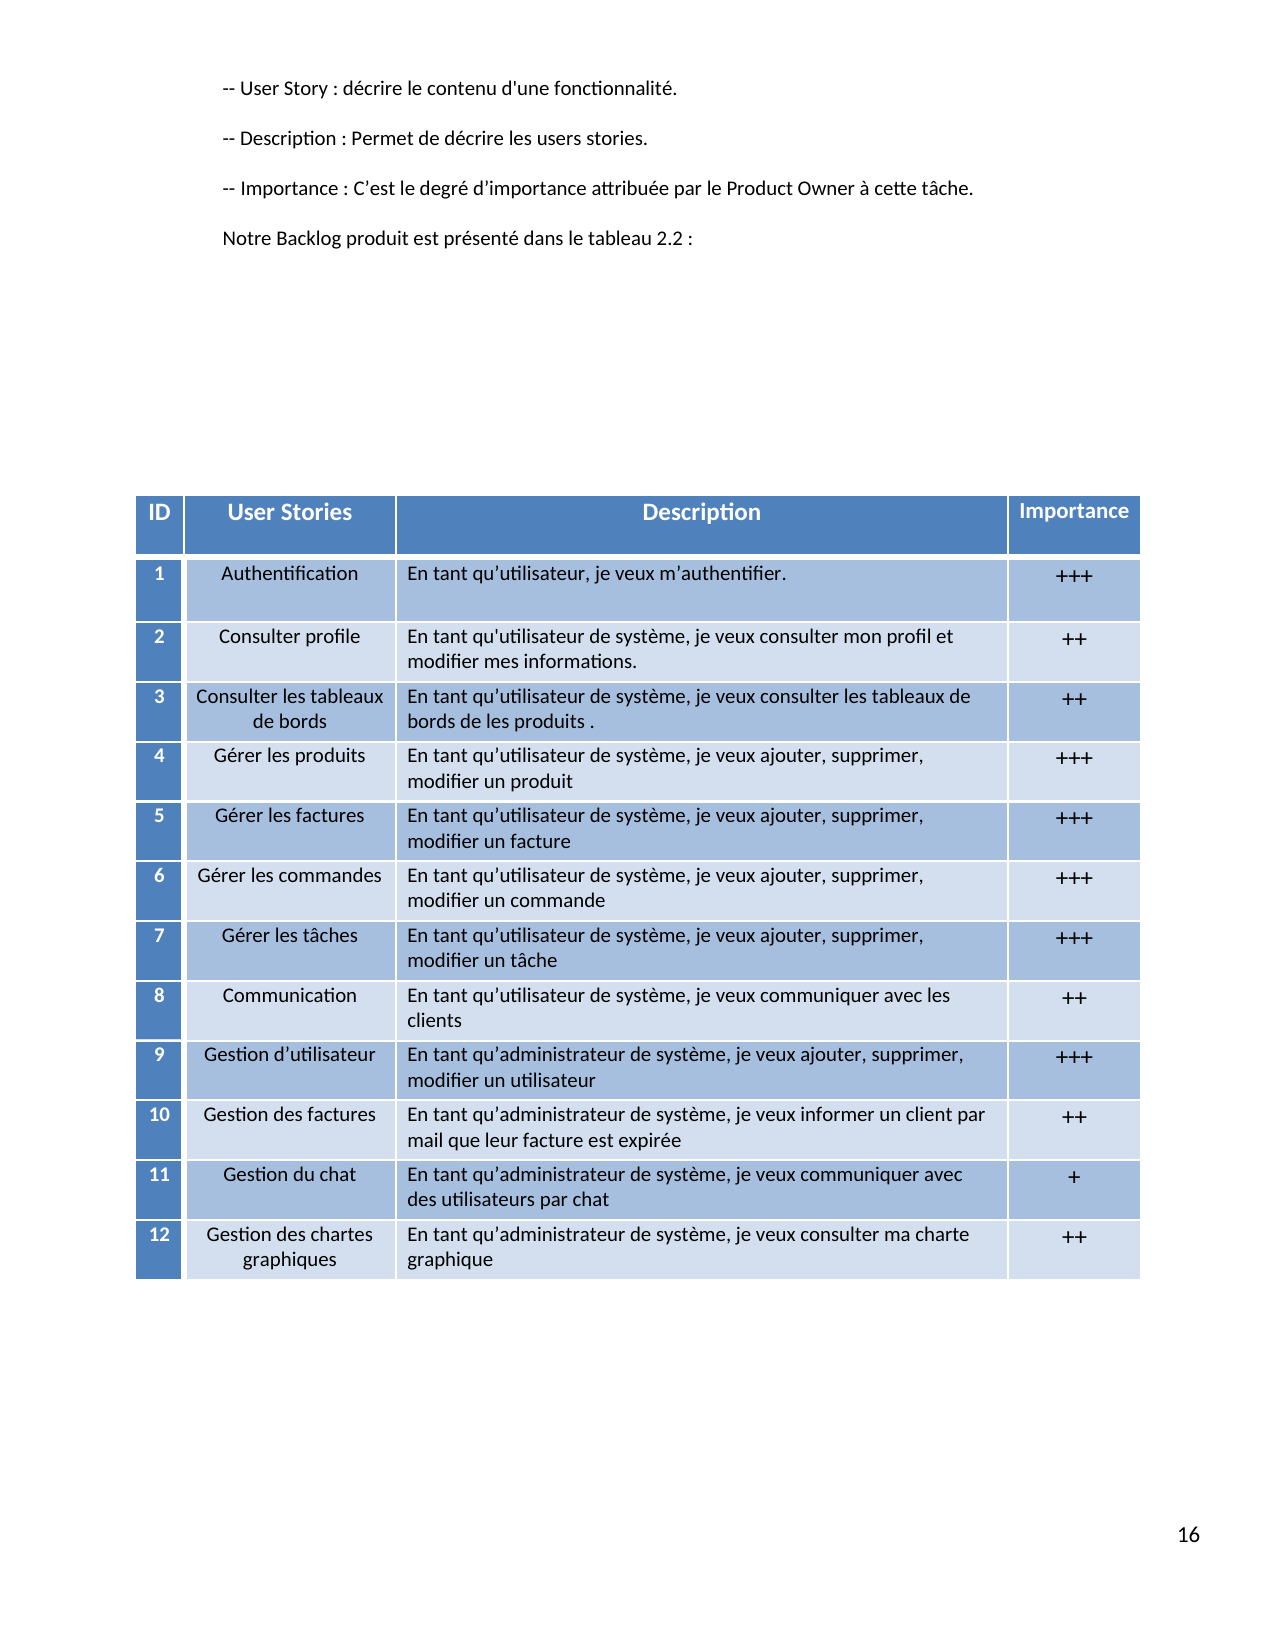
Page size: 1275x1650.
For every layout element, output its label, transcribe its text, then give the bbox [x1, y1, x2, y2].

text -- Importance : C’est le degré d’importance attribuée par le Product Owner à cette tâche. [149, 175, 1200, 200]
table_cell 12 [136, 1221, 181, 1279]
table_cell 1 [136, 560, 181, 621]
table_cell ++ [1009, 1221, 1140, 1279]
text -- User Story : décrire le contenu d'une fonctionnalité. [149, 75, 1200, 100]
table_cell Gestion des factures [187, 1101, 395, 1159]
table_cell Gérer les commandes [187, 862, 395, 920]
table_cell ++ [1009, 1101, 1140, 1159]
table_cell +++ [1009, 862, 1140, 920]
table_cell ++ [1009, 623, 1140, 681]
table_cell +++ [1009, 743, 1140, 800]
table_cell En tant qu’administrateur de système, je veux informer un client par mail que leur facture est expirée [397, 1101, 1007, 1159]
table_cell En tant qu’utilisateur de système, je veux ajouter, supprimer, modifier un produit [397, 743, 1007, 800]
table_cell 5 [136, 803, 181, 860]
table_cell En tant qu’utilisateur de système, je veux ajouter, supprimer, modifier un facture [397, 803, 1007, 860]
text Notre Backlog produit est présenté dans le tableau 2.2 : [149, 225, 1200, 251]
table_cell En tant qu’administrateur de système, je veux consulter ma charte graphique [397, 1221, 1007, 1279]
table_cell Authentification [187, 560, 395, 621]
table_cell 2 [136, 623, 181, 681]
table_cell Gérer les factures [187, 803, 395, 860]
table_cell 3 [136, 683, 181, 741]
table_cell Consulter profile [187, 623, 395, 681]
table_cell En tant qu’utilisateur de système, je veux consulter les tableaux de bords de les produits . [397, 683, 1007, 741]
table_cell Consulter les tableaux de bords [187, 683, 395, 741]
table_cell En tant qu’utilisateur, je veux m’authentifier. [397, 560, 1007, 621]
table_cell En tant qu'utilisateur de système, je veux consulter mon profil et modifier mes informations. [397, 623, 1007, 681]
table_cell Gérer les tâches [187, 922, 395, 980]
text -- Description : Permet de décrire les users stories. [149, 125, 1200, 150]
table_cell +++ [1009, 922, 1140, 980]
table_header Importance [1009, 496, 1140, 554]
table_cell +++ [1009, 560, 1140, 621]
table_cell + [1009, 1161, 1140, 1219]
table_cell 7 [136, 922, 181, 980]
table_cell +++ [1009, 1042, 1140, 1099]
table_cell Communication [187, 982, 395, 1039]
table_cell ++ [1009, 683, 1140, 741]
table_cell En tant qu’administrateur de système, je veux ajouter, supprimer, modifier un utilisateur [397, 1042, 1007, 1099]
table_cell 8 [136, 982, 181, 1039]
table_cell 4 [136, 743, 181, 800]
table_cell Gérer les produits [187, 743, 395, 800]
table_cell En tant qu’utilisateur de système, je veux ajouter, supprimer, modifier un commande [397, 862, 1007, 920]
table_header ID [136, 496, 183, 554]
table_header User Stories [185, 496, 395, 554]
table_cell 10 [136, 1101, 181, 1159]
table_cell Gestion des chartes graphiques [187, 1221, 395, 1279]
table_cell 9 [136, 1042, 181, 1099]
table_cell +++ [1009, 803, 1140, 860]
table_header Description [397, 496, 1007, 554]
table_cell ++ [1009, 982, 1140, 1039]
table_cell 11 [136, 1161, 181, 1219]
table_cell Gestion d’utilisateur [187, 1042, 395, 1099]
table_cell En tant qu’utilisateur de système, je veux ajouter, supprimer, modifier un tâche [397, 922, 1007, 980]
table_cell En tant qu’utilisateur de système, je veux communiquer avec les clients [397, 982, 1007, 1039]
table_cell En tant qu’administrateur de système, je veux communiquer avec des utilisateurs par chat [397, 1161, 1007, 1219]
table_cell 6 [136, 862, 181, 920]
table_cell Gestion du chat [187, 1161, 395, 1219]
